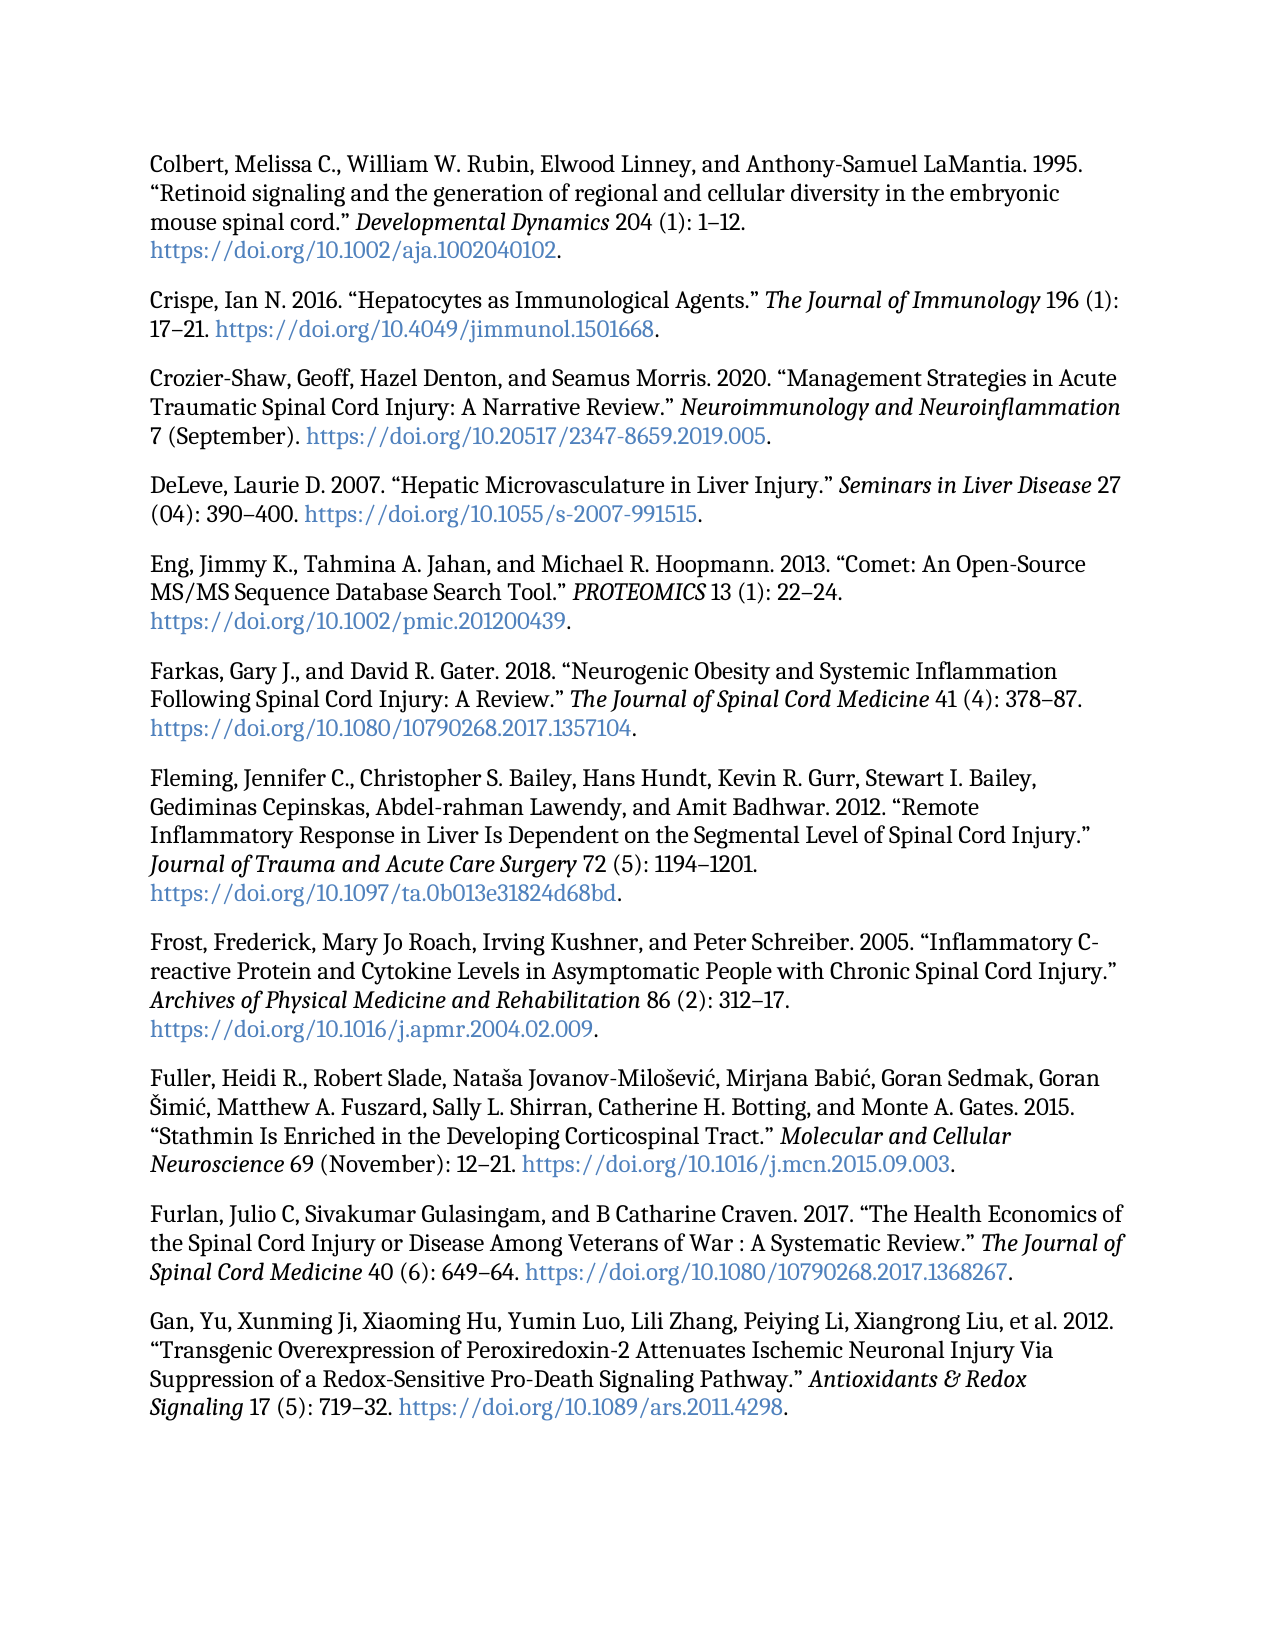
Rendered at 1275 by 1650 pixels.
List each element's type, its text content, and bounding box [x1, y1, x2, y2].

text Furlan, Julio C, Sivakumar Gulasingam, and B Catharine Craven. 2017. “The Health Economics of the Spinal Cord Injury or Disease Among Veterans of War : A Systematic Review.” The Journal of Spinal Cord Medicine 40 (6): 649–64. https://doi.org/10.1080/10790268.2017.1368267. [150, 1200, 1125, 1286]
text Gan, Yu, Xunming Ji, Xiaoming Hu, Yumin Luo, Lili Zhang, Peiying Li, Xiangrong Liu, et al. 2012. “Transgenic Overexpression of Peroxiredoxin-2 Attenuates Ischemic Neuronal Injury Via Suppression of a Redox-Sensitive Pro-Death Signaling Pathway.” Antioxidants & Redox Signaling 17 (5): 719–32. https://doi.org/10.1089/ars.2011.4298. [150, 1307, 1125, 1422]
text Colbert, Melissa C., William W. Rubin, Elwood Linney, and Anthony-Samuel LaMantia. 1995. “Retinoid signaling and the generation of regional and cellular diversity in the embryonic mouse spinal cord.” Developmental Dynamics 204 (1): 1–12. https://doi.org/10.1002/aja.1002040102. [150, 150, 1125, 265]
text Eng, Jimmy K., Tahmina A. Jahan, and Michael R. Hoopmann. 2013. “Comet: An Open-Source MS/MS Sequence Database Search Tool.” PROTEOMICS 13 (1): 22–24. https://doi.org/10.1002/pmic.201200439. [150, 549, 1125, 636]
text Fuller, Heidi R., Robert Slade, Nataša Jovanov-Milošević, Mirjana Babić, Goran Sedmak, Goran Šimić, Matthew A. Fuszard, Sally L. Shirran, Catherine H. Botting, and Monte A. Gates. 2015. “Stathmin Is Enriched in the Developing Corticospinal Tract.” Molecular and Cellular Neuroscience 69 (November): 12–21. https://doi.org/10.1016/j.mcn.2015.09.003. [150, 1064, 1125, 1179]
text Crozier-Shaw, Geoff, Hazel Denton, and Seamus Morris. 2020. “Management Strategies in Acute Traumatic Spinal Cord Injury: A Narrative Review.” Neuroimmunology and Neuroinflammation 7 (September). https://doi.org/10.20517/2347-8659.2019.005. [150, 364, 1125, 450]
text Farkas, Gary J., and David R. Gater. 2018. “Neurogenic Obesity and Systemic Inflammation Following Spinal Cord Injury: A Review.” The Journal of Spinal Cord Medicine 41 (4): 378–87. https://doi.org/10.1080/10790268.2017.1357104. [150, 657, 1125, 743]
text Fleming, Jennifer C., Christopher S. Bailey, Hans Hundt, Kevin R. Gurr, Stewart I. Bailey, Gediminas Cepinskas, Abdel-rahman Lawendy, and Amit Badhwar. 2012. “Remote Inflammatory Response in Liver Is Dependent on the Segmental Level of Spinal Cord Injury.” Journal of Trauma and Acute Care Surgery 72 (5): 1194–1201. https://doi.org/10.1097/ta.0b013e31824d68bd. [150, 764, 1125, 907]
text DeLeve, Laurie D. 2007. “Hepatic Microvasculature in Liver Injury.” Seminars in Liver Disease 27 (04): 390–400. https://doi.org/10.1055/s-2007-991515. [150, 471, 1125, 529]
text Crispe, Ian N. 2016. “Hepatocytes as Immunological Agents.” The Journal of Immunology 196 (1): 17–21. https://doi.org/10.4049/jimmunol.1501668. [150, 286, 1125, 343]
text Frost, Frederick, Mary Jo Roach, Irving Kushner, and Peter Schreiber. 2005. “Inflammatory C-reactive Protein and Cytokine Levels in Asymptomatic People with Chronic Spinal Cord Injury.” Archives of Physical Medicine and Rehabilitation 86 (2): 312–17. https://doi.org/10.1016/j.apmr.2004.02.009. [150, 928, 1125, 1043]
